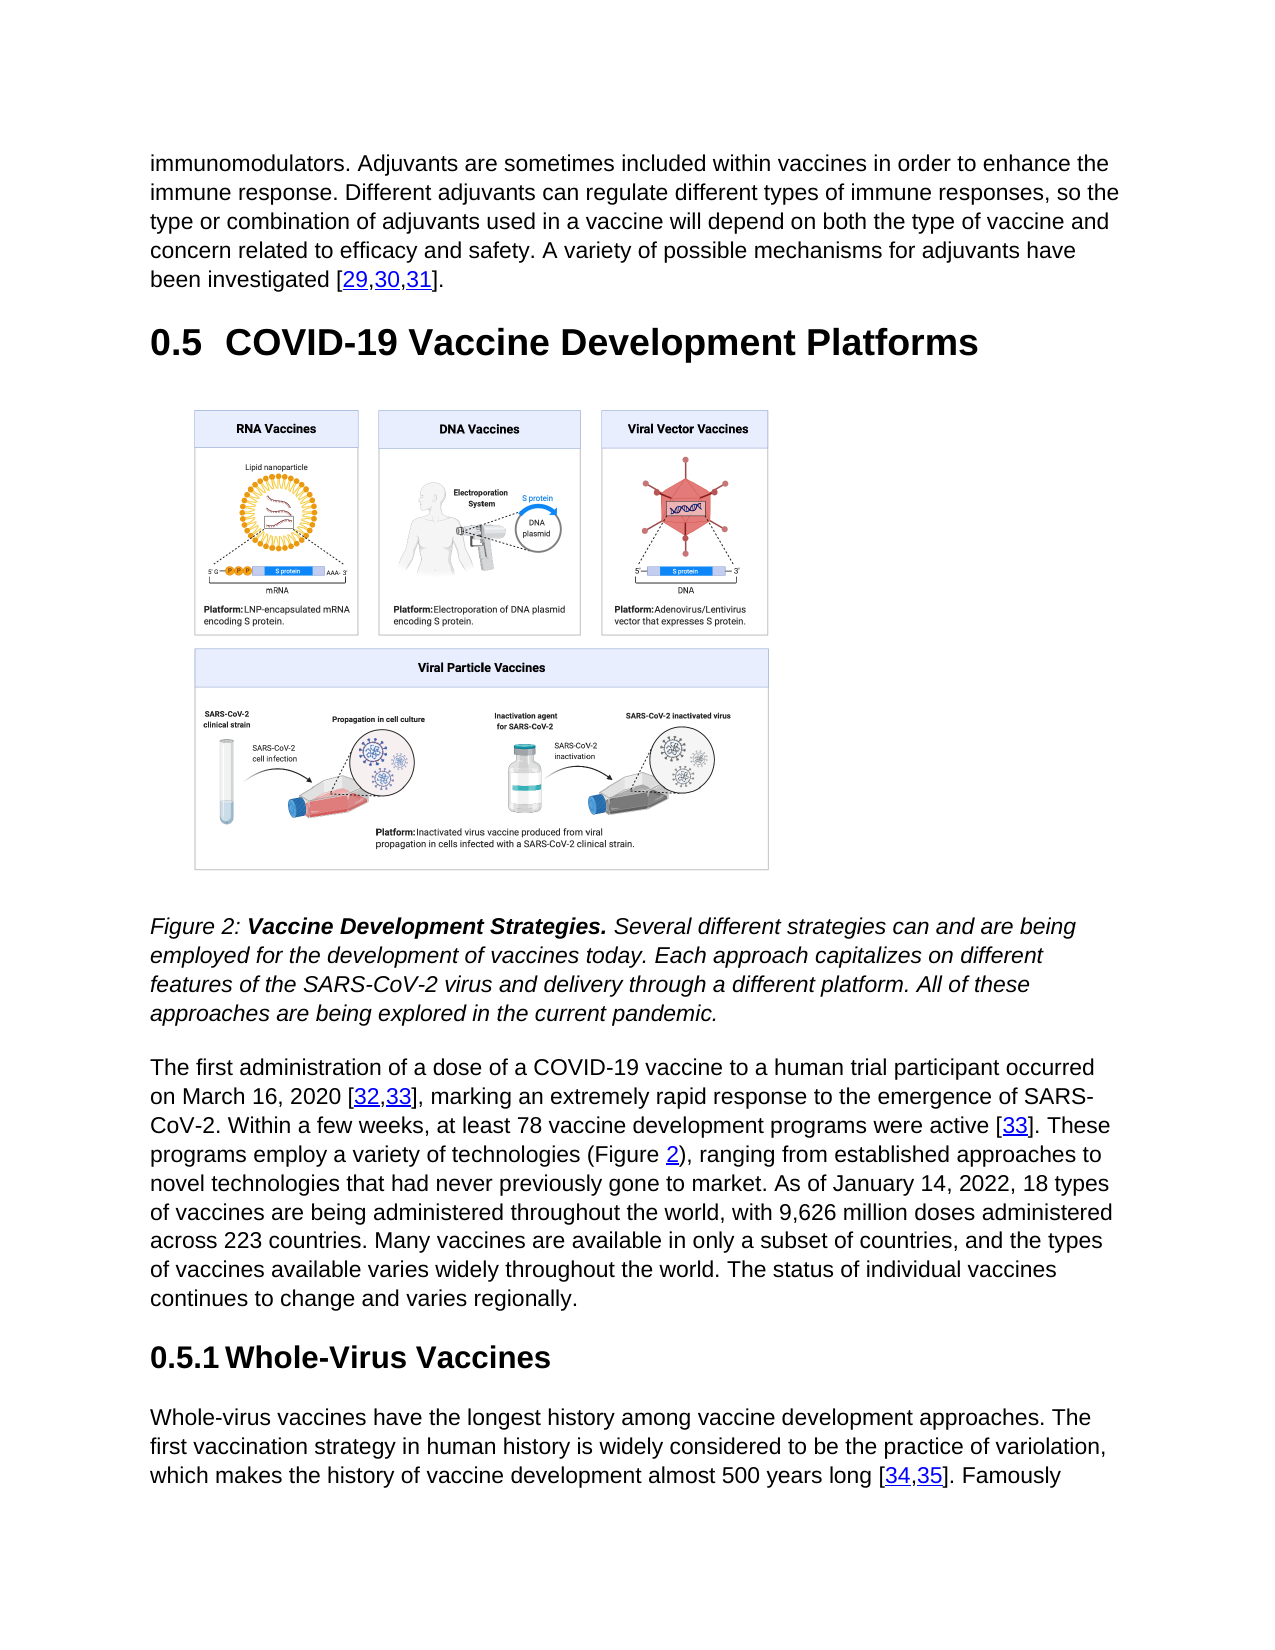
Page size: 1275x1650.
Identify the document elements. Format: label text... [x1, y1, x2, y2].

text The first administration of a dose of a COVID-19 vaccine to a human trial participant occurred on March 16, 2020 [32,33], marking an extremely rapid response to the emergence of SARS-CoV-2. Within a few weeks, at least 78 vaccine development programs were active [33]. These programs employ a variety of technologies (Figure 2), ranging from established approaches to novel technologies that had never previously gone to market. As of January 14, 2022, 18 types of vaccines are being administered throughout the world, with 9,626 million doses administered across 223 countries. Many vaccines are available in only a subset of countries, and the types of vaccines available varies widely throughout the world. The status of individual vaccines continues to change and varies regionally. [150, 1054, 1125, 1312]
text Figure 2: Vaccine Development Strategies. Several different strategies can and are being employed for the development of vaccines today. Each approach capitalizes on different features of the SARS-CoV-2 virus and delivery through a different platform. All of these approaches are being explored in the current pandemic. [150, 913, 1125, 1026]
picture [168, 392, 796, 886]
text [150, 150, 1125, 292]
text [150, 1404, 1125, 1488]
subtitle 0.5 COVID-19 Vaccine Development Platforms [150, 320, 1125, 363]
subtitle 0.5.1 Whole-Virus Vaccines [150, 1339, 1125, 1375]
